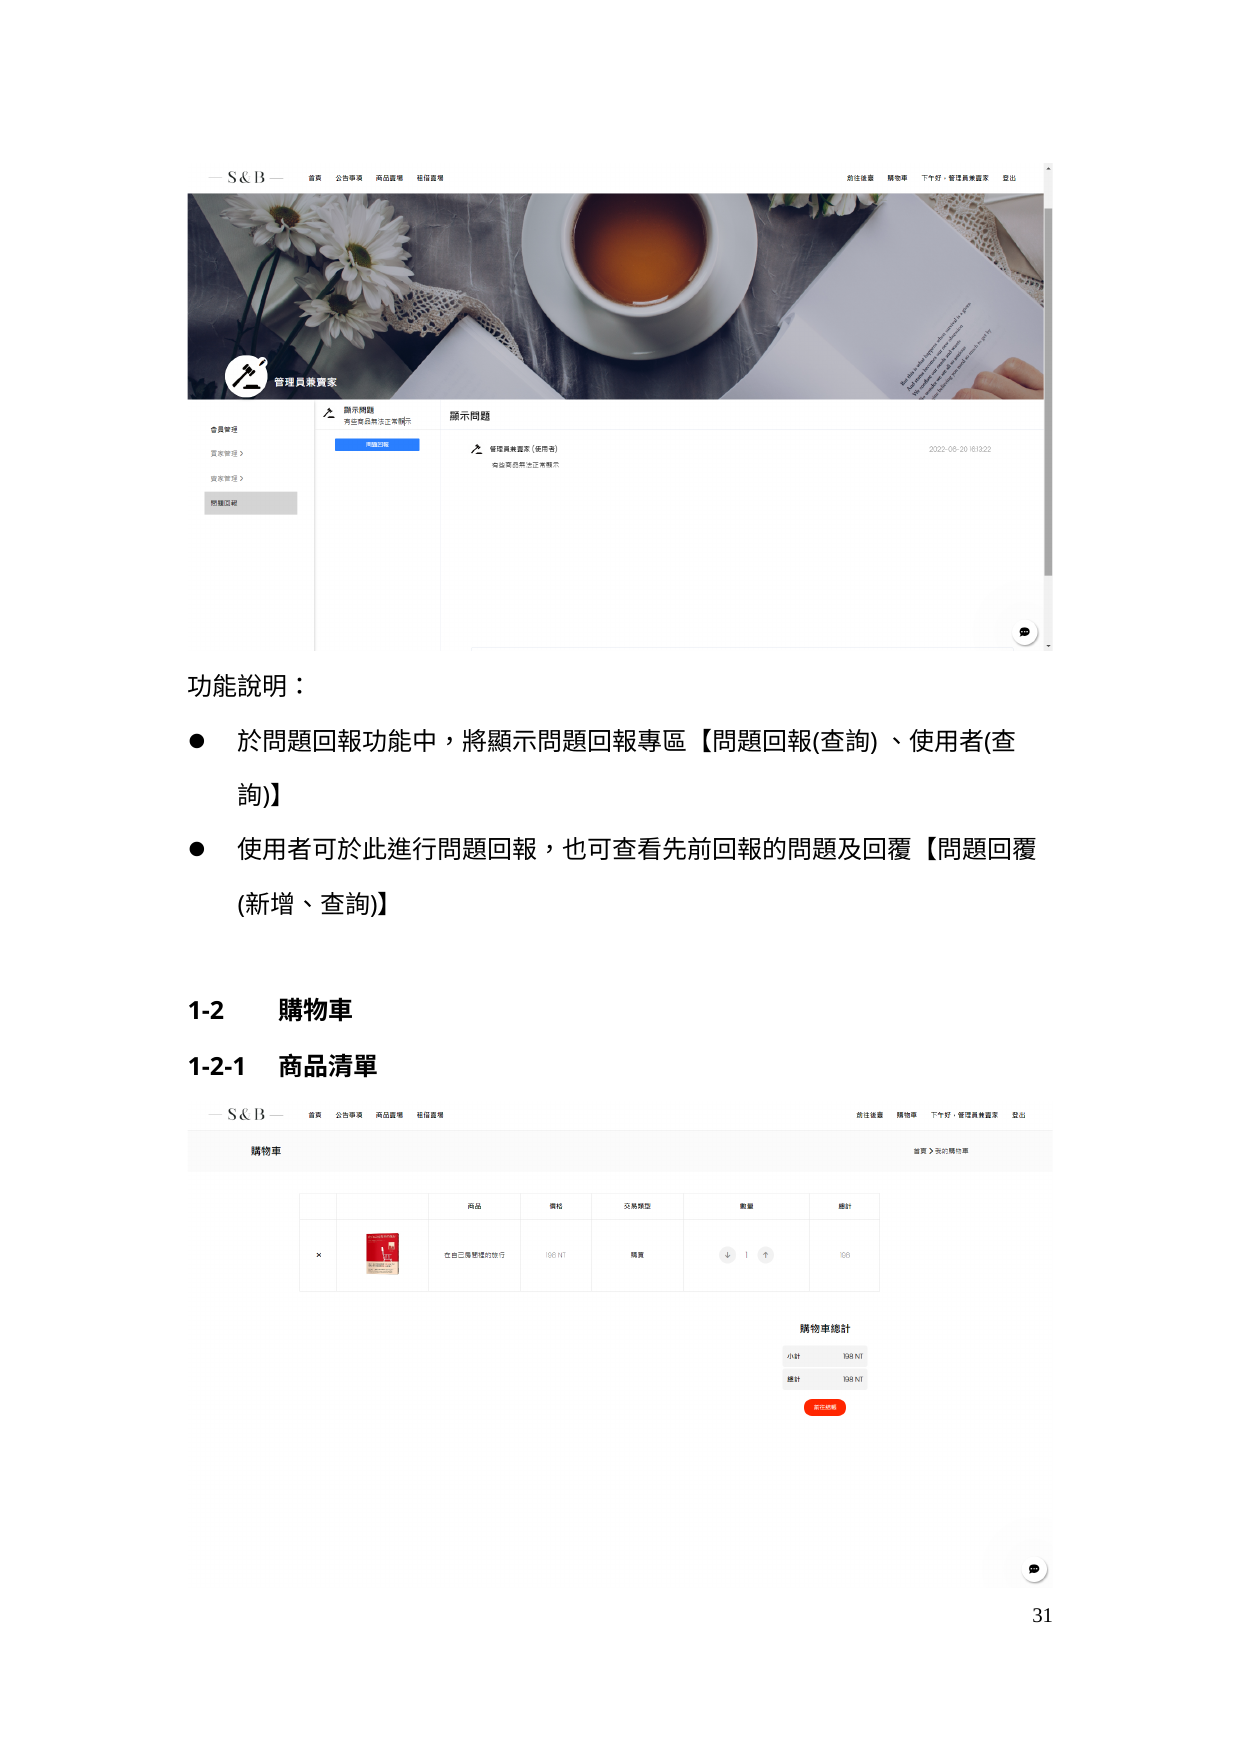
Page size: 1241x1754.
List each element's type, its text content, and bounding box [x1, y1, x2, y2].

text 功能說明： [187, 666, 1053, 703]
list 於問題回報功能中，將顯示問題回報專區【問題回報(查詢) 、使用者(查詢)】 [187, 721, 1053, 812]
list 使用者可於此進行問題回報，也可查看先前回報的問題及回覆【問題回覆 (新增、查詢)】 [187, 830, 1053, 921]
list 商品清單 [187, 1045, 1053, 1083]
subtitle 購物車 [187, 990, 1053, 1027]
picture [187, 163, 1053, 651]
picture [187, 1101, 1053, 1588]
